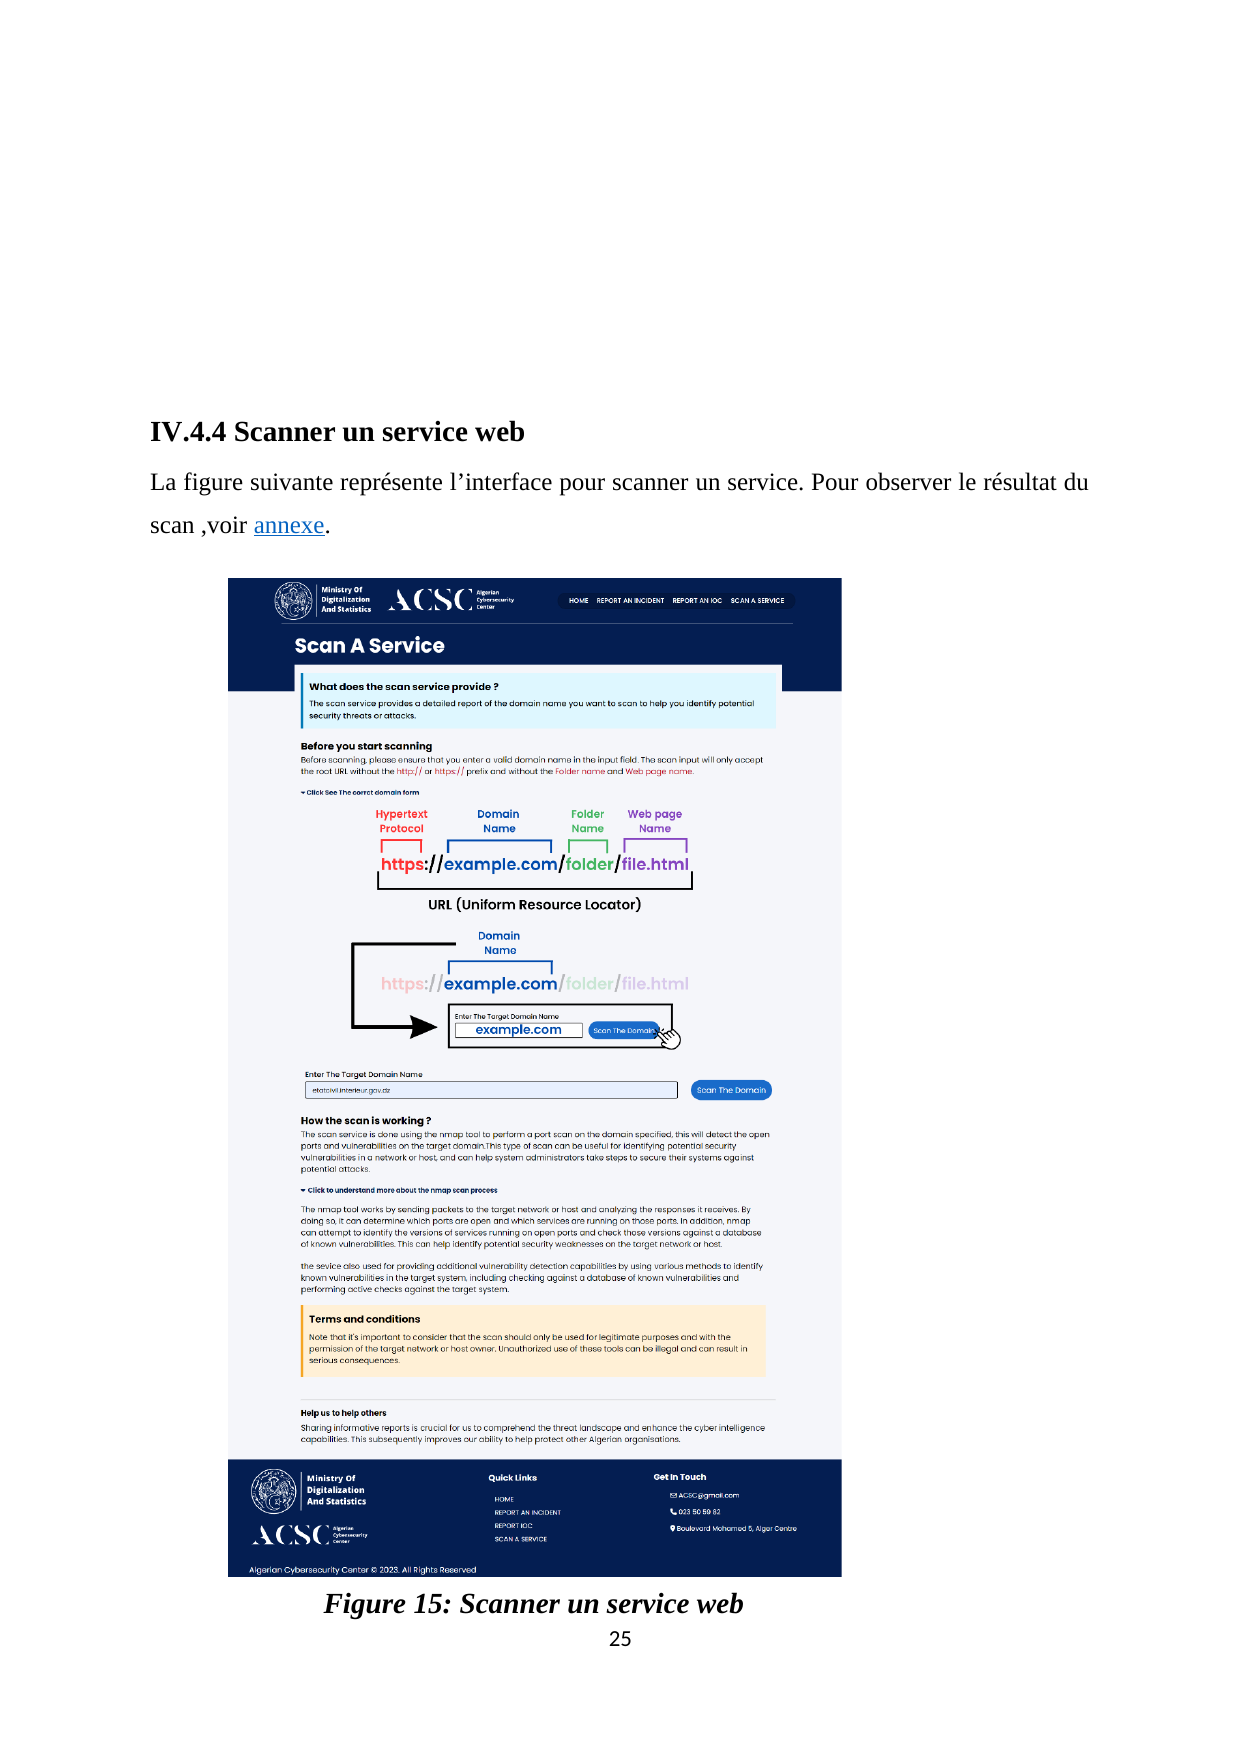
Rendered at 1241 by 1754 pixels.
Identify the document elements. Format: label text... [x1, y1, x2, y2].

text La figure suivante représente l’interface pour scanner un service. Pour observer le résultat du scan ,voir annexe. [150, 467, 1090, 539]
text IV.4.4 Scanner un service web [150, 414, 1090, 448]
picture [228, 578, 842, 1577]
